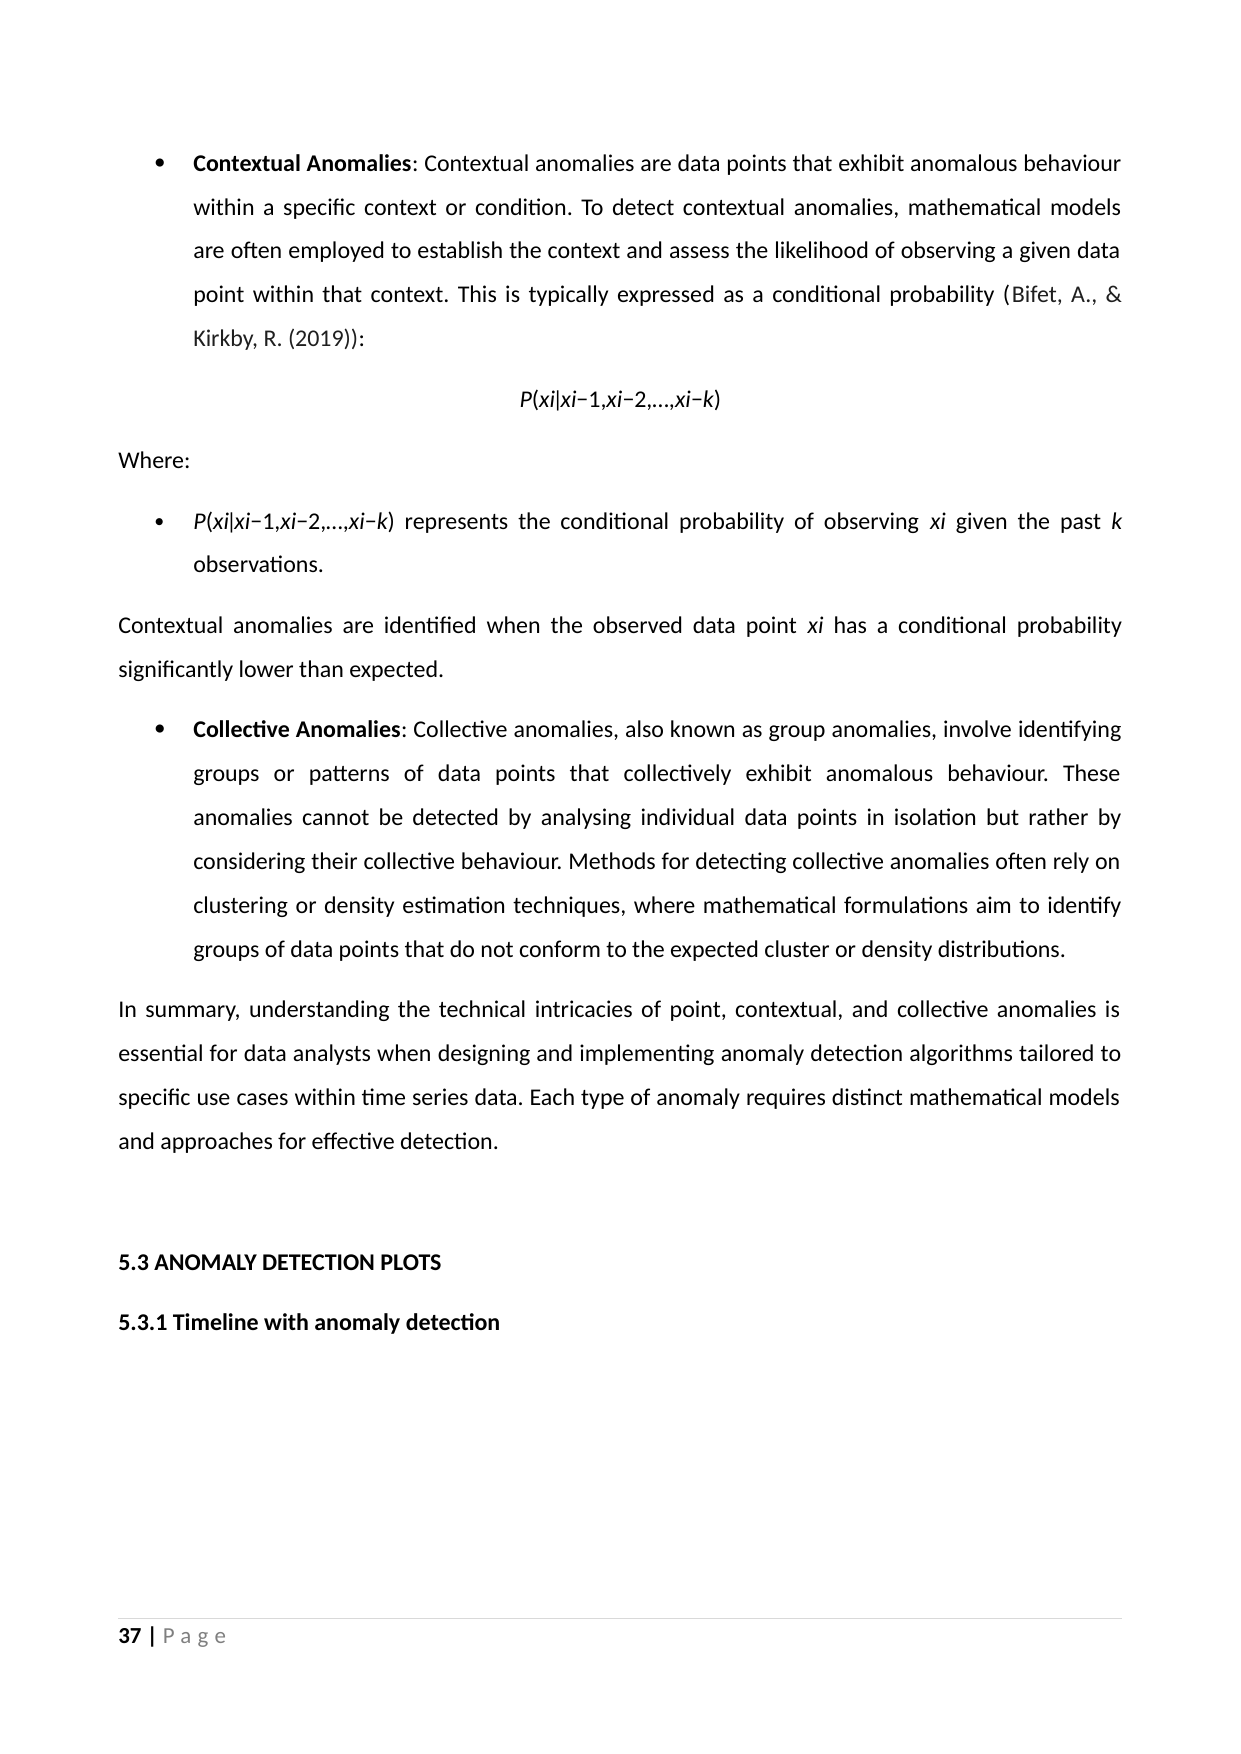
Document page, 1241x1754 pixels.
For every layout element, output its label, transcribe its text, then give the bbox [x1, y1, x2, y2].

text 5.3.1 Timeline with anomaly detection [118, 1307, 1122, 1337]
text In summary, understanding the technical intricacies of point, contextual, and collective anomalies is essential for data analysts when designing and implementing anomaly detection algorithms tailored to specific use cases within time series data. Each type of anomaly requires distinct mathematical models and approaches for effective detection. [118, 994, 1122, 1155]
text 5.3 ANOMALY DETECTION PLOTS [118, 1247, 1122, 1276]
text Contextual anomalies are identified when the observed data point xi​ has a conditional probability significantly lower than expected. [118, 610, 1122, 683]
text Where: [118, 445, 1122, 474]
list Contextual Anomalies: Contextual anomalies are data points that exhibit anomalous behaviour within a specific context or condition. To detect contextual anomalies, mathematical models are often employed to establish the context and assess the likelihood of observing a given data point within that context. This is typically expressed as a conditional probability (Bifet, A., & Kirkby, R. (2019)): [156, 148, 1122, 352]
list Collective Anomalies: Collective anomalies, also known as group anomalies, involve identifying groups or patterns of data points that collectively exhibit anomalous behaviour. These anomalies cannot be detected by analysing individual data points in isolation but rather by considering their collective behaviour. Methods for detecting collective anomalies often rely on clustering or density estimation techniques, where mathematical formulations aim to identify groups of data points that do not conform to the expected cluster or density distributions. [156, 714, 1122, 963]
list P(xi​∣xi−1​,xi−2​,…,xi−k​) represents the conditional probability of observing xi​ given the past k observations. [156, 505, 1122, 579]
text P(xi​∣xi−1​,xi−2​,…,xi−k​) [118, 384, 1122, 413]
